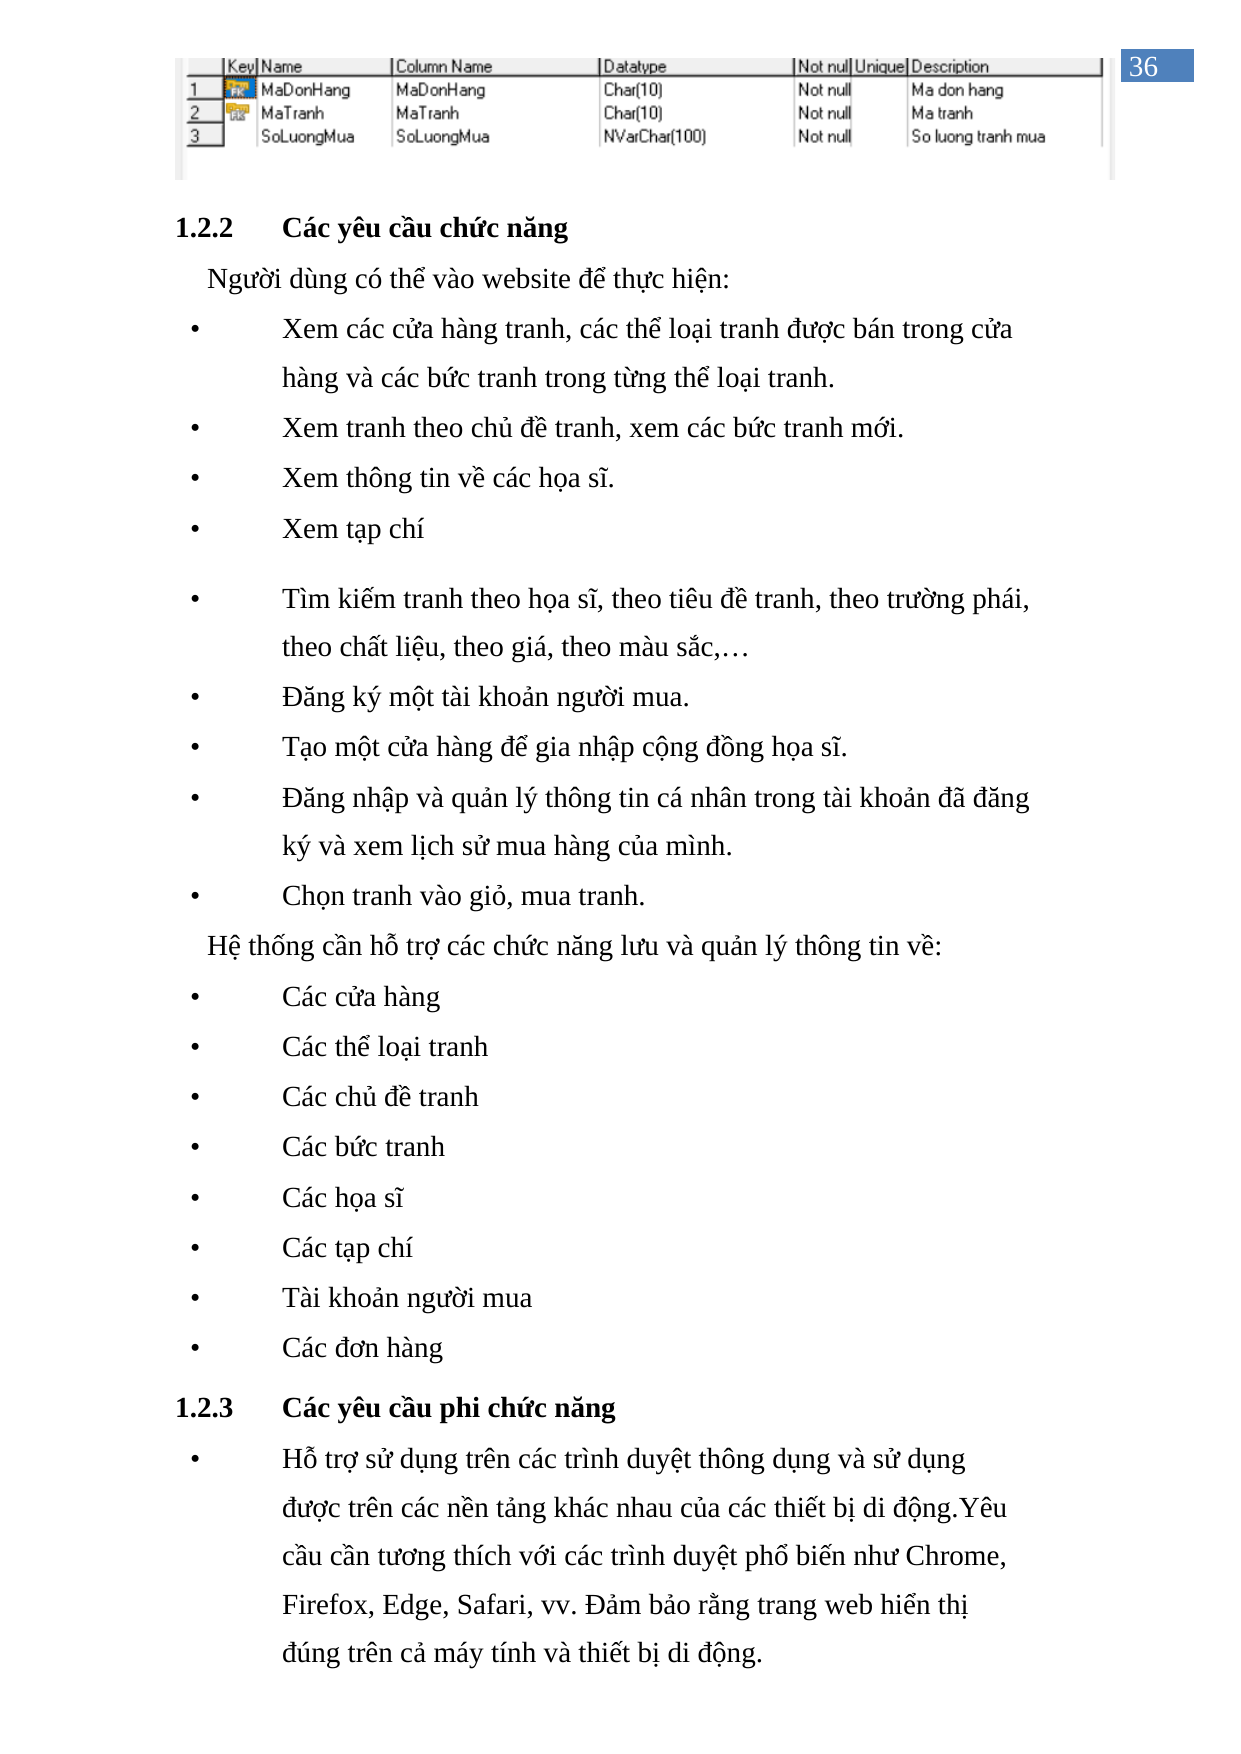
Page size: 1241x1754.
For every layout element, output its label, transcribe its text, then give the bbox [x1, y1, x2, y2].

list Các bức tranh [190, 1129, 1136, 1163]
list Đăng ký một tài khoản người mua. [190, 679, 1136, 713]
list Xem tranh theo chủ đề tranh, xem các bức tranh mới. [190, 410, 1136, 444]
picture [175, 58, 1116, 180]
list Đăng nhập và quản lý thông tin cá nhân trong tài khoản đã đăng ký và xem lịch sử mua hàng của mình. [190, 780, 1045, 862]
list Các đơn hàng [190, 1331, 1136, 1364]
list Hỗ trợ sử dụng trên các trình duyệt thông dụng và sử dụng được trên các nền tảng khác nhau của các thiết bị di động.Yêu cầu cần tương thích với các trình duyệt phổ biến như Chrome, Firefox, Edge, Safari, vv. Đảm bảo rằng trang web hiển thị đúng trên cả máy tính và thiết bị di động. [190, 1441, 1028, 1669]
list Chọn tranh vào giỏ, mua tranh. [190, 878, 1136, 912]
list Tìm kiếm tranh theo họa sĩ, theo tiêu đề tranh, theo trường phái, theo chất liệu, theo giá, theo màu sắc,… [190, 581, 1031, 663]
text Người dùng có thể vào website để thực hiện: [207, 261, 1136, 294]
text Hệ thống cần hỗ trợ các chức năng lưu và quản lý thông tin về: [207, 928, 1136, 962]
list Các thể loại tranh [190, 1029, 1136, 1063]
list Xem tạp chí [190, 511, 1136, 544]
subtitle Các yêu cầu chức năng [175, 210, 1136, 243]
list Xem thông tin về các họa sĩ. [190, 460, 1136, 494]
list Các họa sĩ [190, 1180, 1136, 1213]
subtitle 1.2.3 Các yêu cầu phi chức năng [175, 1390, 1136, 1423]
list Tài khoản người mua [190, 1280, 1136, 1314]
list Xem các cửa hàng tranh, các thể loại tranh được bán trong cửa hàng và các bức tranh trong từng thể loại tranh. [190, 311, 1056, 393]
list Các cửa hàng [190, 979, 1136, 1013]
list Các tạp chí [190, 1230, 1136, 1264]
list Các chủ đề tranh [190, 1079, 1136, 1113]
list Tạo một cửa hàng để gia nhập cộng đồng họa sĩ. [190, 729, 1136, 763]
